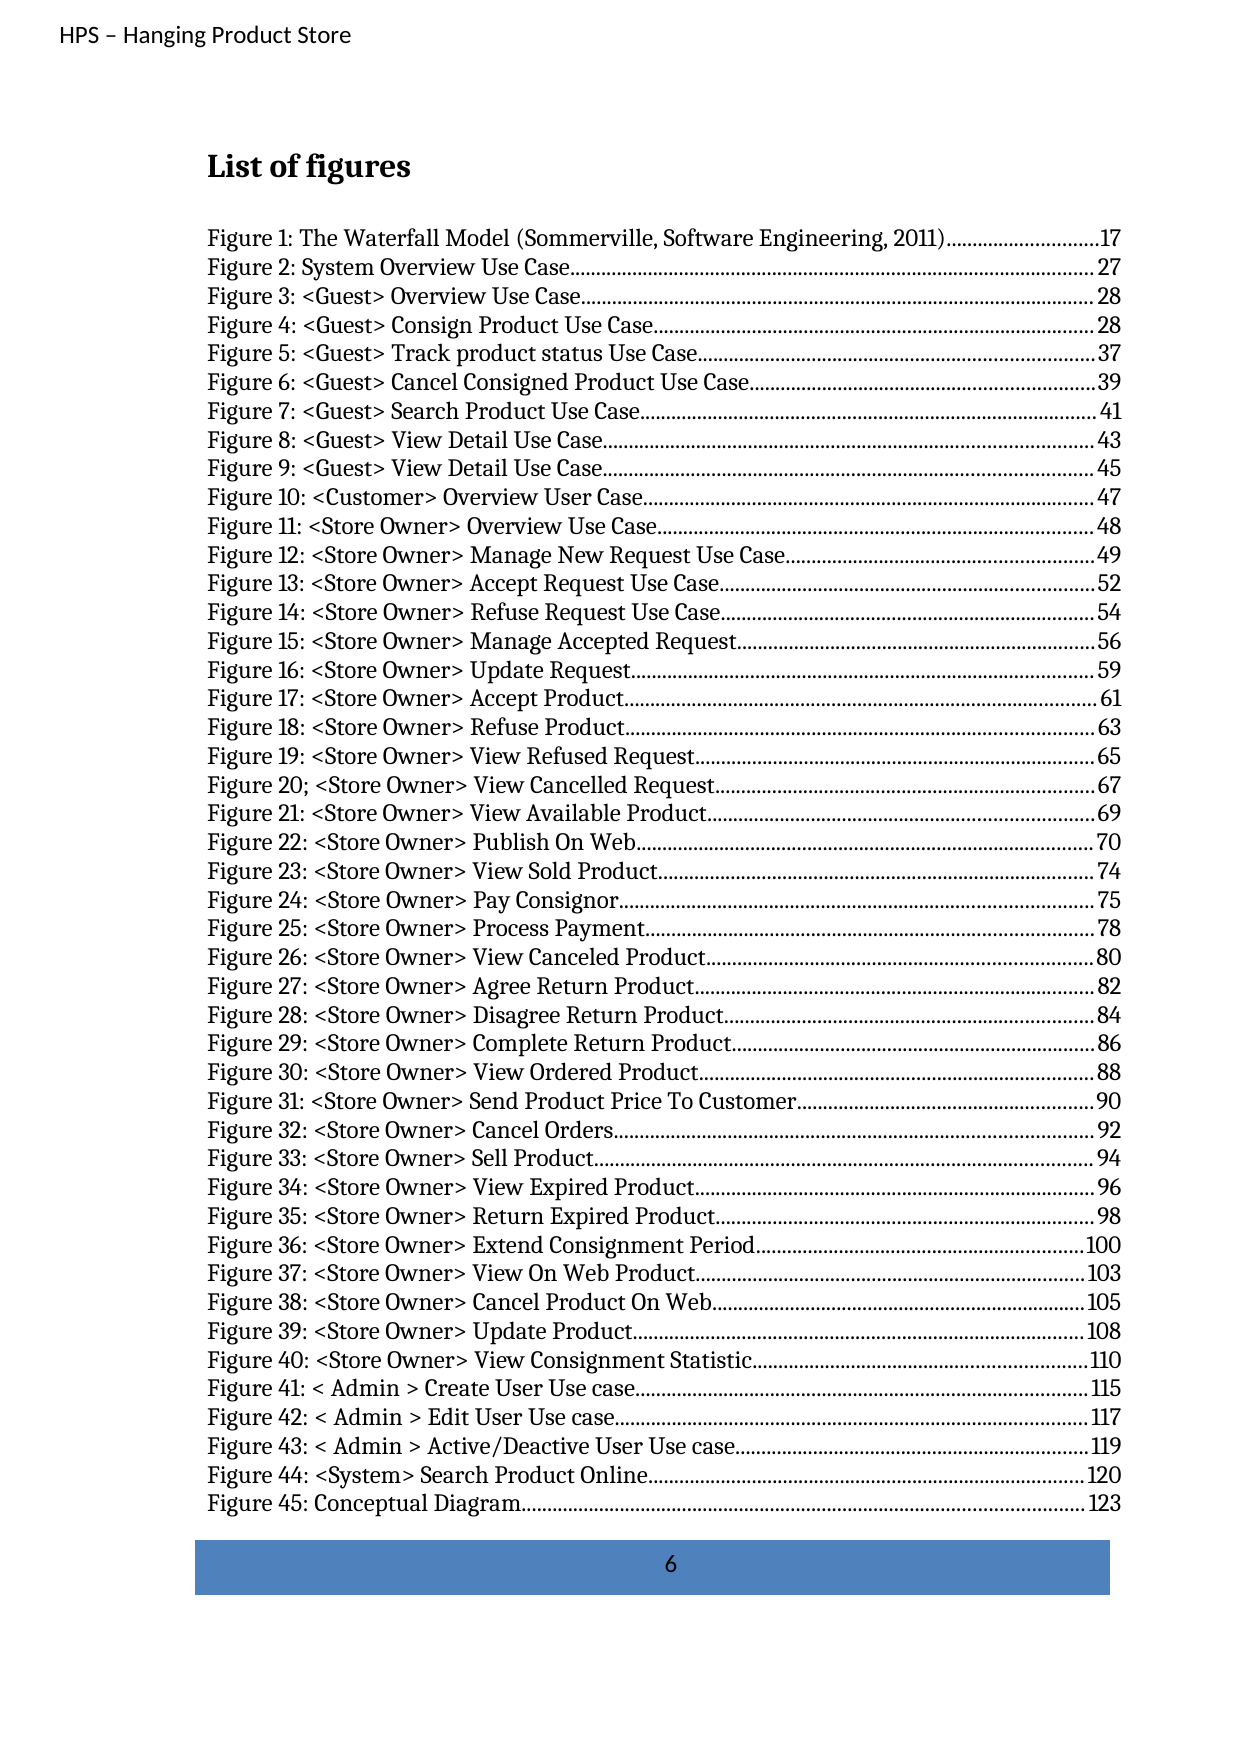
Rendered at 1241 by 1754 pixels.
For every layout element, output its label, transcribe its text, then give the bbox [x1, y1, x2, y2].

text Figure 11: <Store Owner> Overview Use Case 48 [207, 512, 1122, 541]
text Figure 37: <Store Owner> View On Web Product 103 [207, 1259, 1122, 1288]
text Figure 42: < Admin > Edit User Use case 117 [207, 1403, 1122, 1432]
text Figure 39: <Store Owner> Update Product 108 [207, 1317, 1122, 1346]
text Figure 36: <Store Owner> Extend Consignment Period 100 [207, 1231, 1122, 1259]
text Figure 6: <Guest> Cancel Consigned Product Use Case 39 [207, 368, 1122, 397]
text Figure 44: <System> Search Product Online 120 [207, 1461, 1122, 1489]
text Figure 28: <Store Owner> Disagree Return Product 84 [207, 1001, 1122, 1029]
text Figure 9: <Guest> View Detail Use Case 45 [207, 454, 1122, 483]
text Figure 18: <Store Owner> Refuse Product 63 [207, 713, 1122, 742]
text Figure 33: <Store Owner> Sell Product 94 [207, 1144, 1122, 1173]
text Figure 45: Conceptual Diagram 123 [207, 1489, 1122, 1518]
text Figure 15: <Store Owner> Manage Accepted Request 56 [207, 627, 1122, 656]
text Figure 16: <Store Owner> Update Request 59 [207, 656, 1122, 684]
text Figure 21: <Store Owner> View Available Product 69 [207, 799, 1122, 828]
text Figure 13: <Store Owner> Accept Request Use Case 52 [207, 569, 1122, 598]
text Figure 1: The Waterfall Model (Sommerville, Software Engineering, 2011) 17 [207, 224, 1122, 253]
text Figure 29: <Store Owner> Complete Return Product 86 [207, 1029, 1122, 1058]
text Figure 12: <Store Owner> Manage New Request Use Case 49 [207, 541, 1122, 569]
text Figure 24: <Store Owner> Pay Consignor 75 [207, 886, 1122, 914]
text List of figures [207, 148, 1122, 186]
text Figure 41: < Admin > Create User Use case 115 [207, 1374, 1122, 1403]
text Figure 22: <Store Owner> Publish On Web 70 [207, 828, 1122, 857]
text Figure 17: <Store Owner> Accept Product 61 [207, 684, 1122, 713]
text Figure 8: <Guest> View Detail Use Case 43 [207, 426, 1122, 454]
text Figure 3: <Guest> Overview Use Case 28 [207, 282, 1122, 311]
text Figure 25: <Store Owner> Process Payment 78 [207, 914, 1122, 943]
text Figure 34: <Store Owner> View Expired Product 96 [207, 1173, 1122, 1202]
text Figure 26: <Store Owner> View Canceled Product 80 [207, 943, 1122, 972]
text Figure 30: <Store Owner> View Ordered Product 88 [207, 1058, 1122, 1087]
text Figure 10: <Customer> Overview User Case 47 [207, 483, 1122, 512]
text Figure 14: <Store Owner> Refuse Request Use Case 54 [207, 598, 1122, 627]
text Figure 7: <Guest> Search Product Use Case 41 [207, 397, 1122, 426]
text Figure 43: < Admin > Active/Deactive User Use case 119 [207, 1432, 1122, 1461]
text Figure 31: <Store Owner> Send Product Price To Customer 90 [207, 1087, 1122, 1116]
text Figure 40: <Store Owner> View Consignment Statistic 110 [207, 1346, 1122, 1374]
text Figure 35: <Store Owner> Return Expired Product 98 [207, 1202, 1122, 1231]
text Figure 19: <Store Owner> View Refused Request 65 [207, 742, 1122, 771]
text Figure 27: <Store Owner> Agree Return Product 82 [207, 972, 1122, 1001]
text Figure 32: <Store Owner> Cancel Orders 92 [207, 1116, 1122, 1144]
text Figure 38: <Store Owner> Cancel Product On Web 105 [207, 1288, 1122, 1317]
text Figure 2: System Overview Use Case 27 [207, 253, 1122, 282]
text Figure 5: <Guest> Track product status Use Case 37 [207, 339, 1122, 368]
text Figure 23: <Store Owner> View Sold Product 74 [207, 857, 1122, 886]
text Figure 20; <Store Owner> View Cancelled Request 67 [207, 771, 1122, 799]
text Figure 4: <Guest> Consign Product Use Case 28 [207, 311, 1122, 339]
